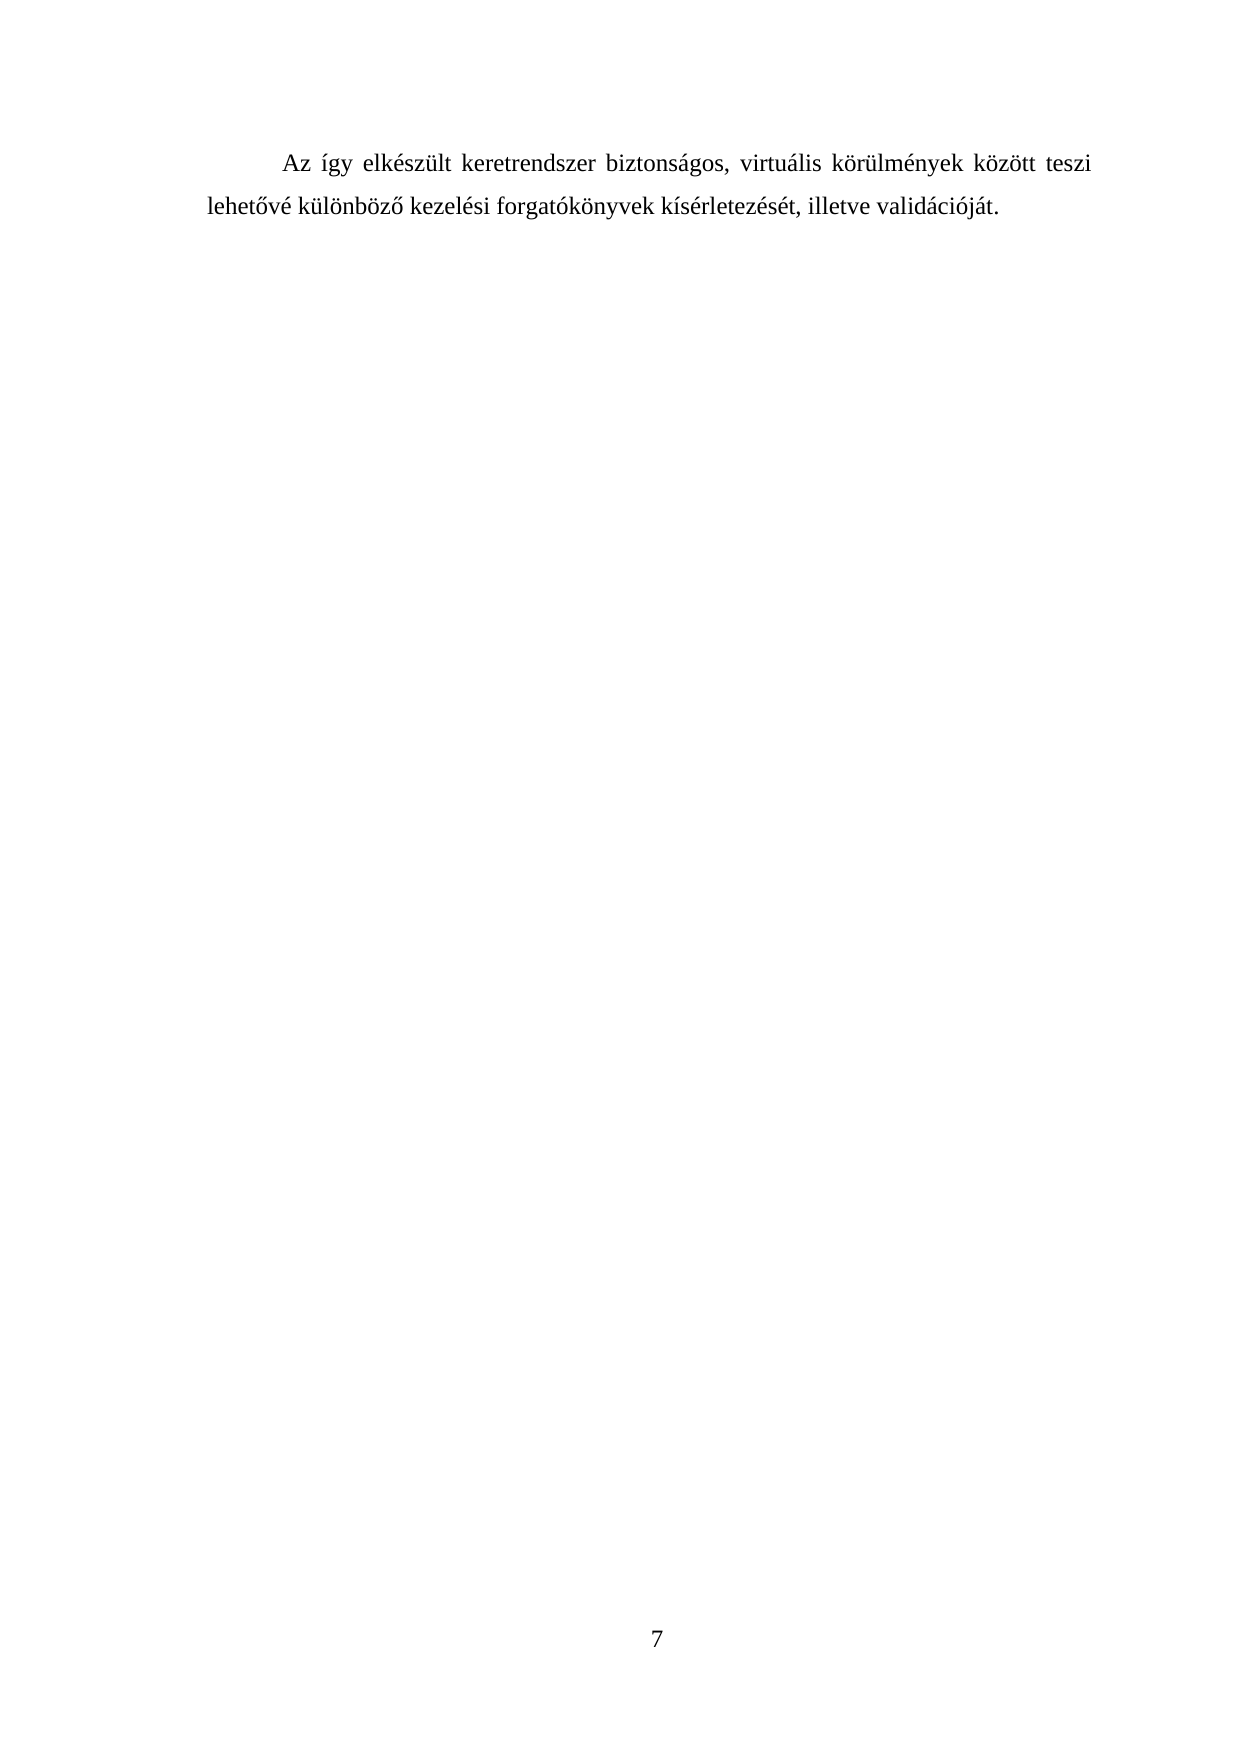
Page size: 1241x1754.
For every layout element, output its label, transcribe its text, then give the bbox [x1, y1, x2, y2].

text Az így elkészült keretrendszer biztonságos, virtuális körülmények között teszi lehetővé különböző kezelési forgatókönyvek kísérletezését, illetve validációját. [207, 148, 1092, 219]
